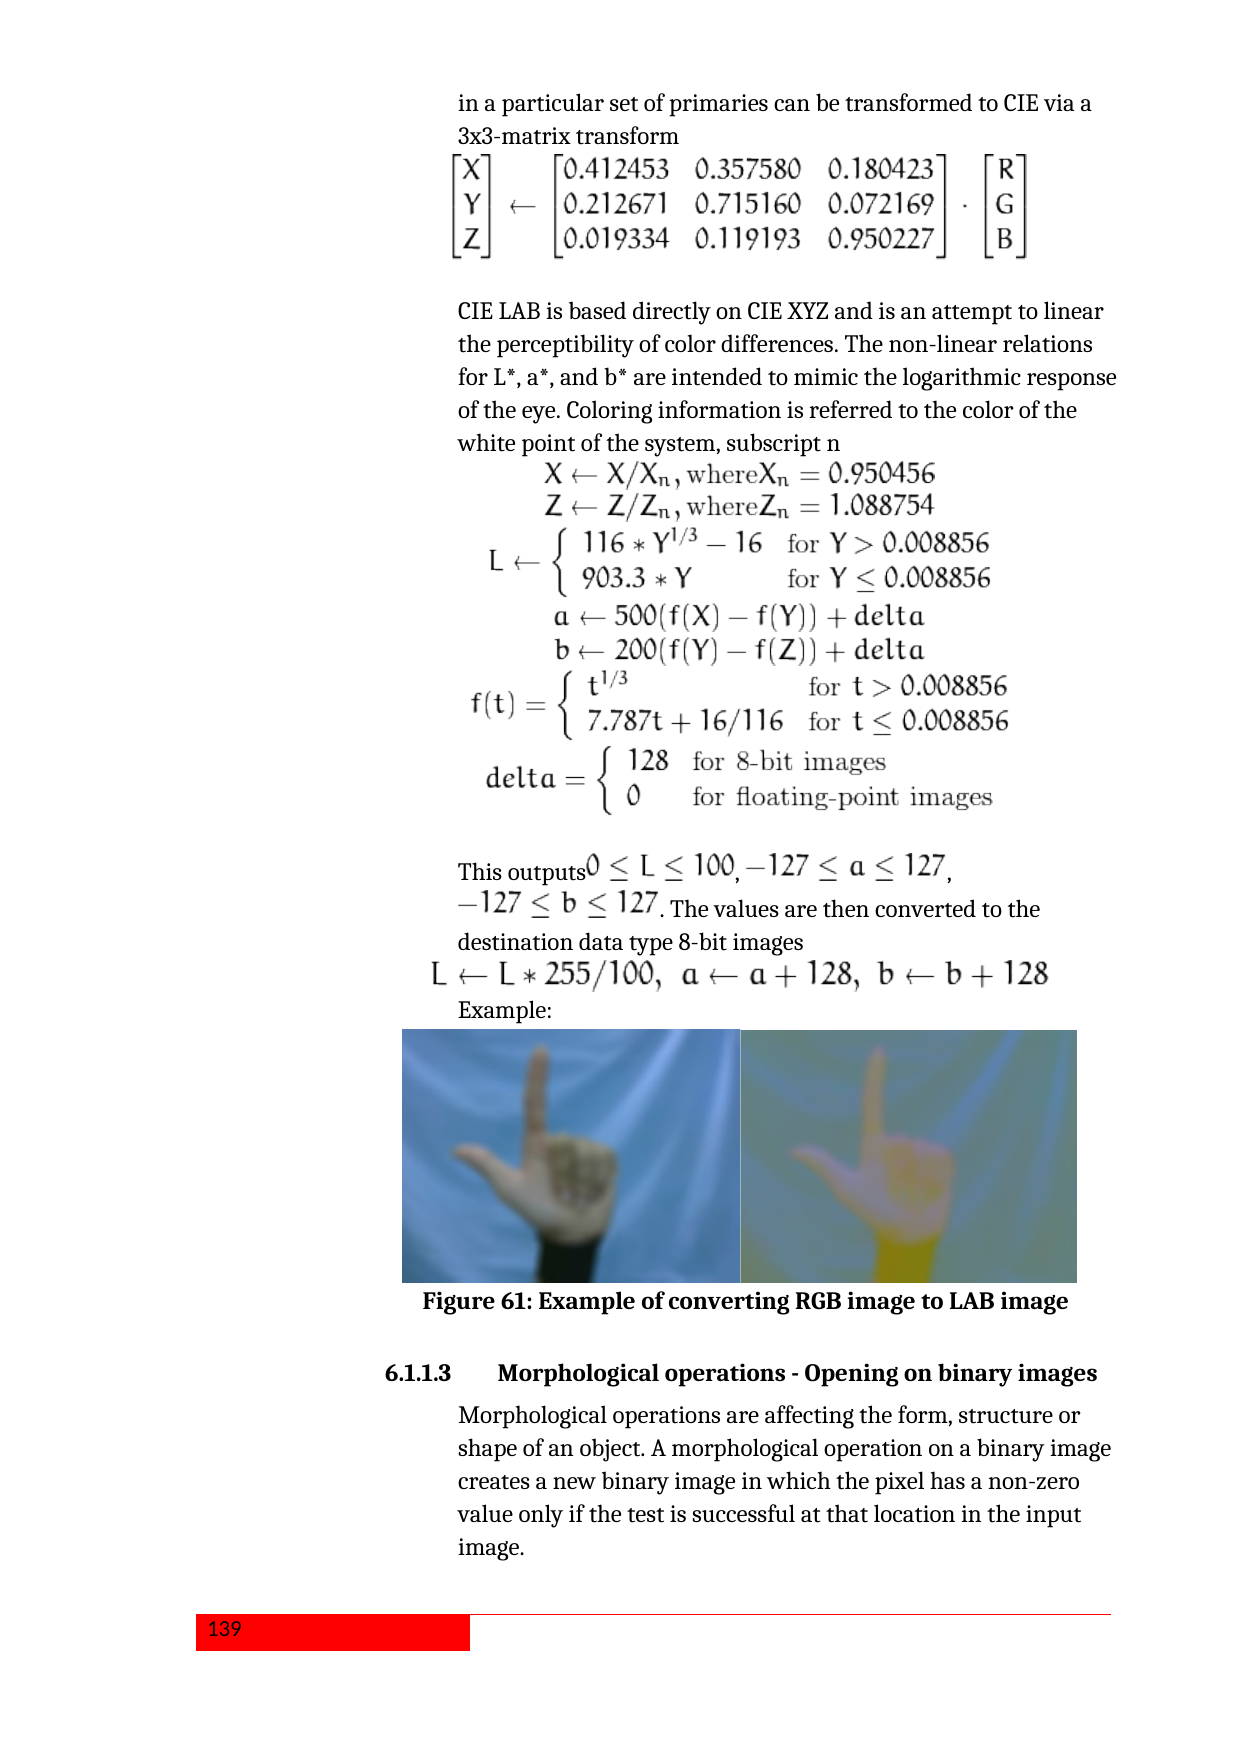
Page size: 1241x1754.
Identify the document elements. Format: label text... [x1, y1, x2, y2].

subtitle Morphological operations - Opening on binary images [385, 1359, 1122, 1388]
picture [554, 636, 925, 666]
picture [470, 670, 1009, 742]
picture [430, 960, 1049, 992]
picture [586, 853, 735, 881]
picture [457, 890, 660, 918]
text Morphological operations are affecting the form, structure or shape of an object. A morphological operation on a binary image creates a new binary image in which the pixel has a non-zero value only if the test is successful at that location in the input image. [458, 1401, 1122, 1561]
picture [544, 461, 935, 490]
picture [544, 493, 935, 522]
picture [402, 1029, 1077, 1283]
picture [486, 746, 993, 817]
picture [488, 526, 991, 599]
picture [745, 853, 947, 881]
picture [554, 602, 925, 632]
text CIE LAB is based directly on CIE XYZ and is an attempt to linear the perceptibility of color differences. The non-linear relations for L*, a*, and b* are intended to mimic the logarithmic response of the eye. Coloring information is referred to the color of the white point of the system, subscript n [458, 297, 1122, 457]
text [458, 89, 1122, 150]
picture [452, 154, 1027, 260]
text This outputs, , . The values are then converted to the destination data type 8-bit images [458, 853, 1122, 956]
list Figure 61: Example of converting RGB image to LAB image [369, 1287, 1122, 1316]
text Example: [458, 996, 1122, 1025]
